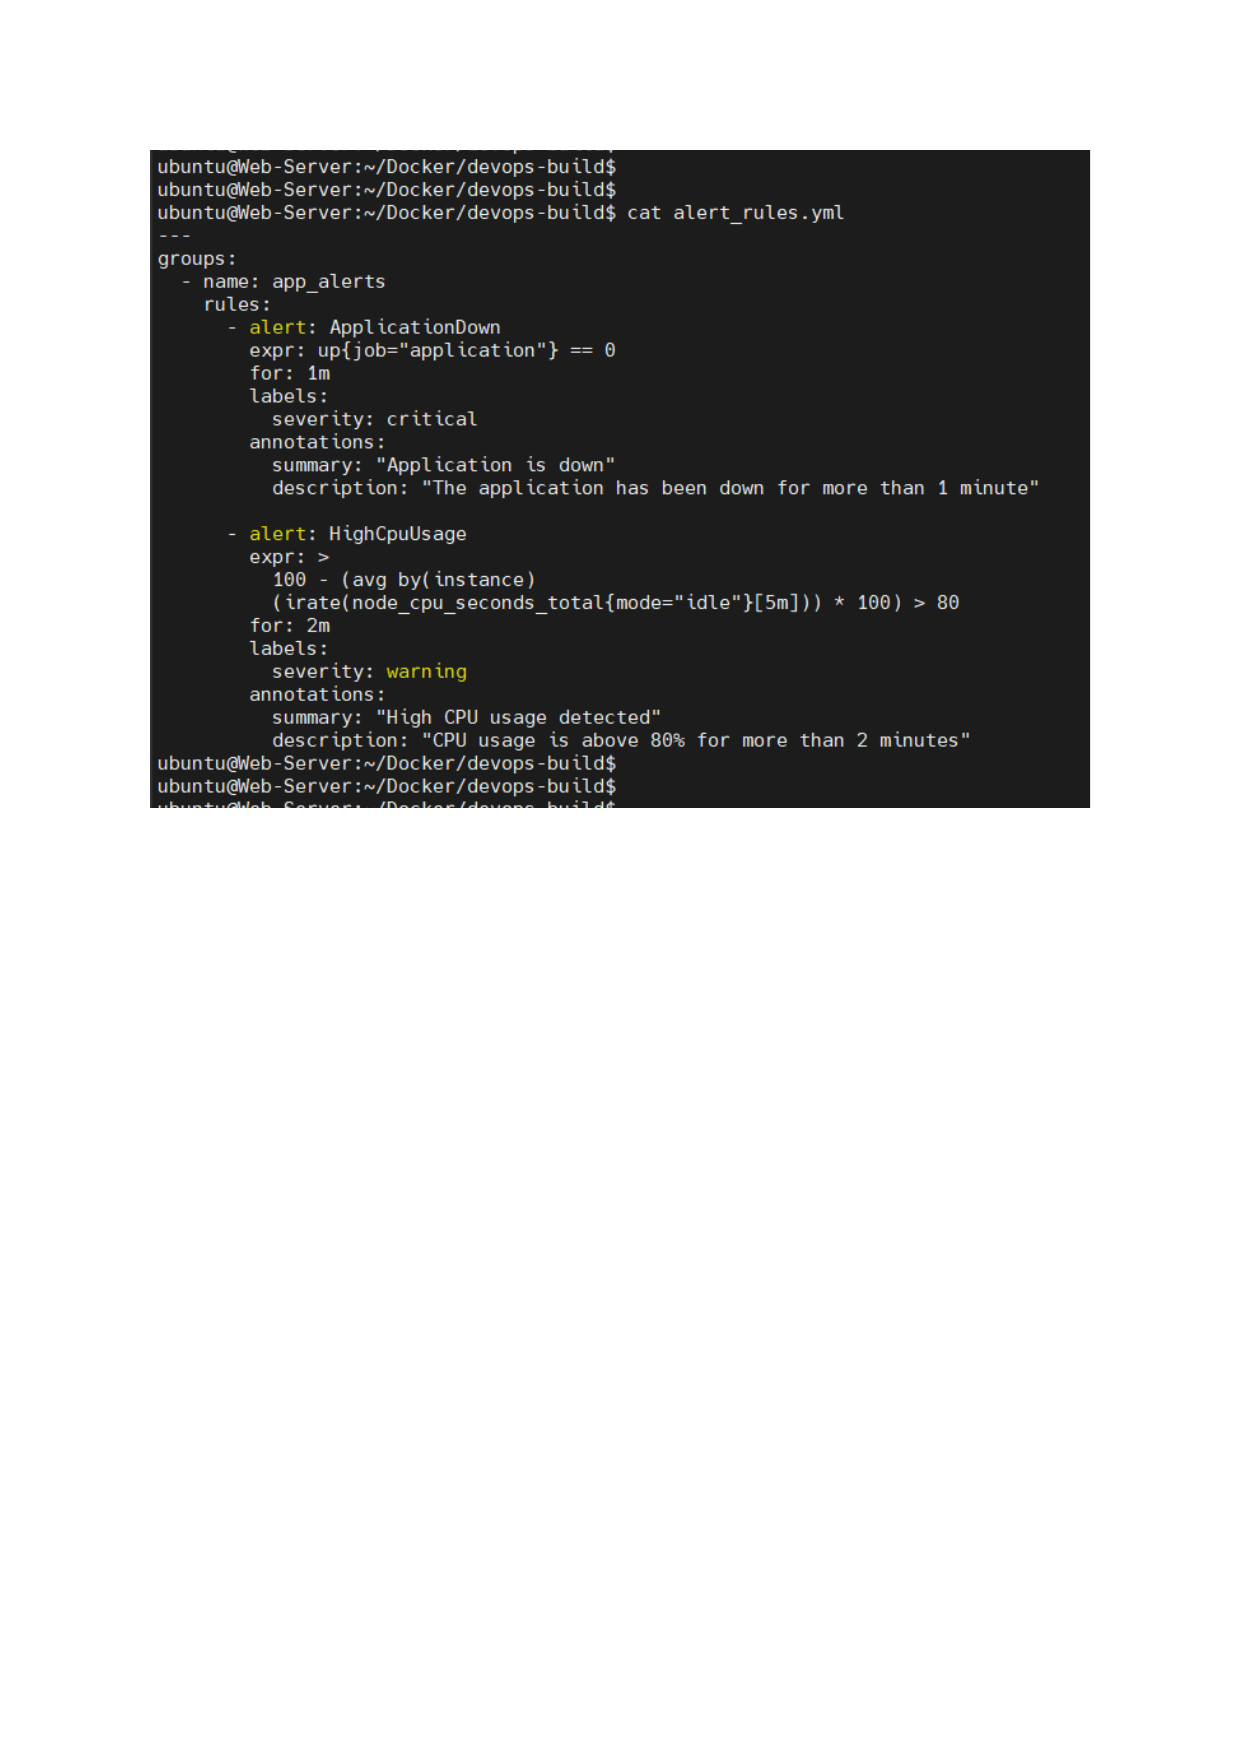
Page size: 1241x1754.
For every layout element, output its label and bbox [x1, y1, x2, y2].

picture [150, 150, 1091, 808]
